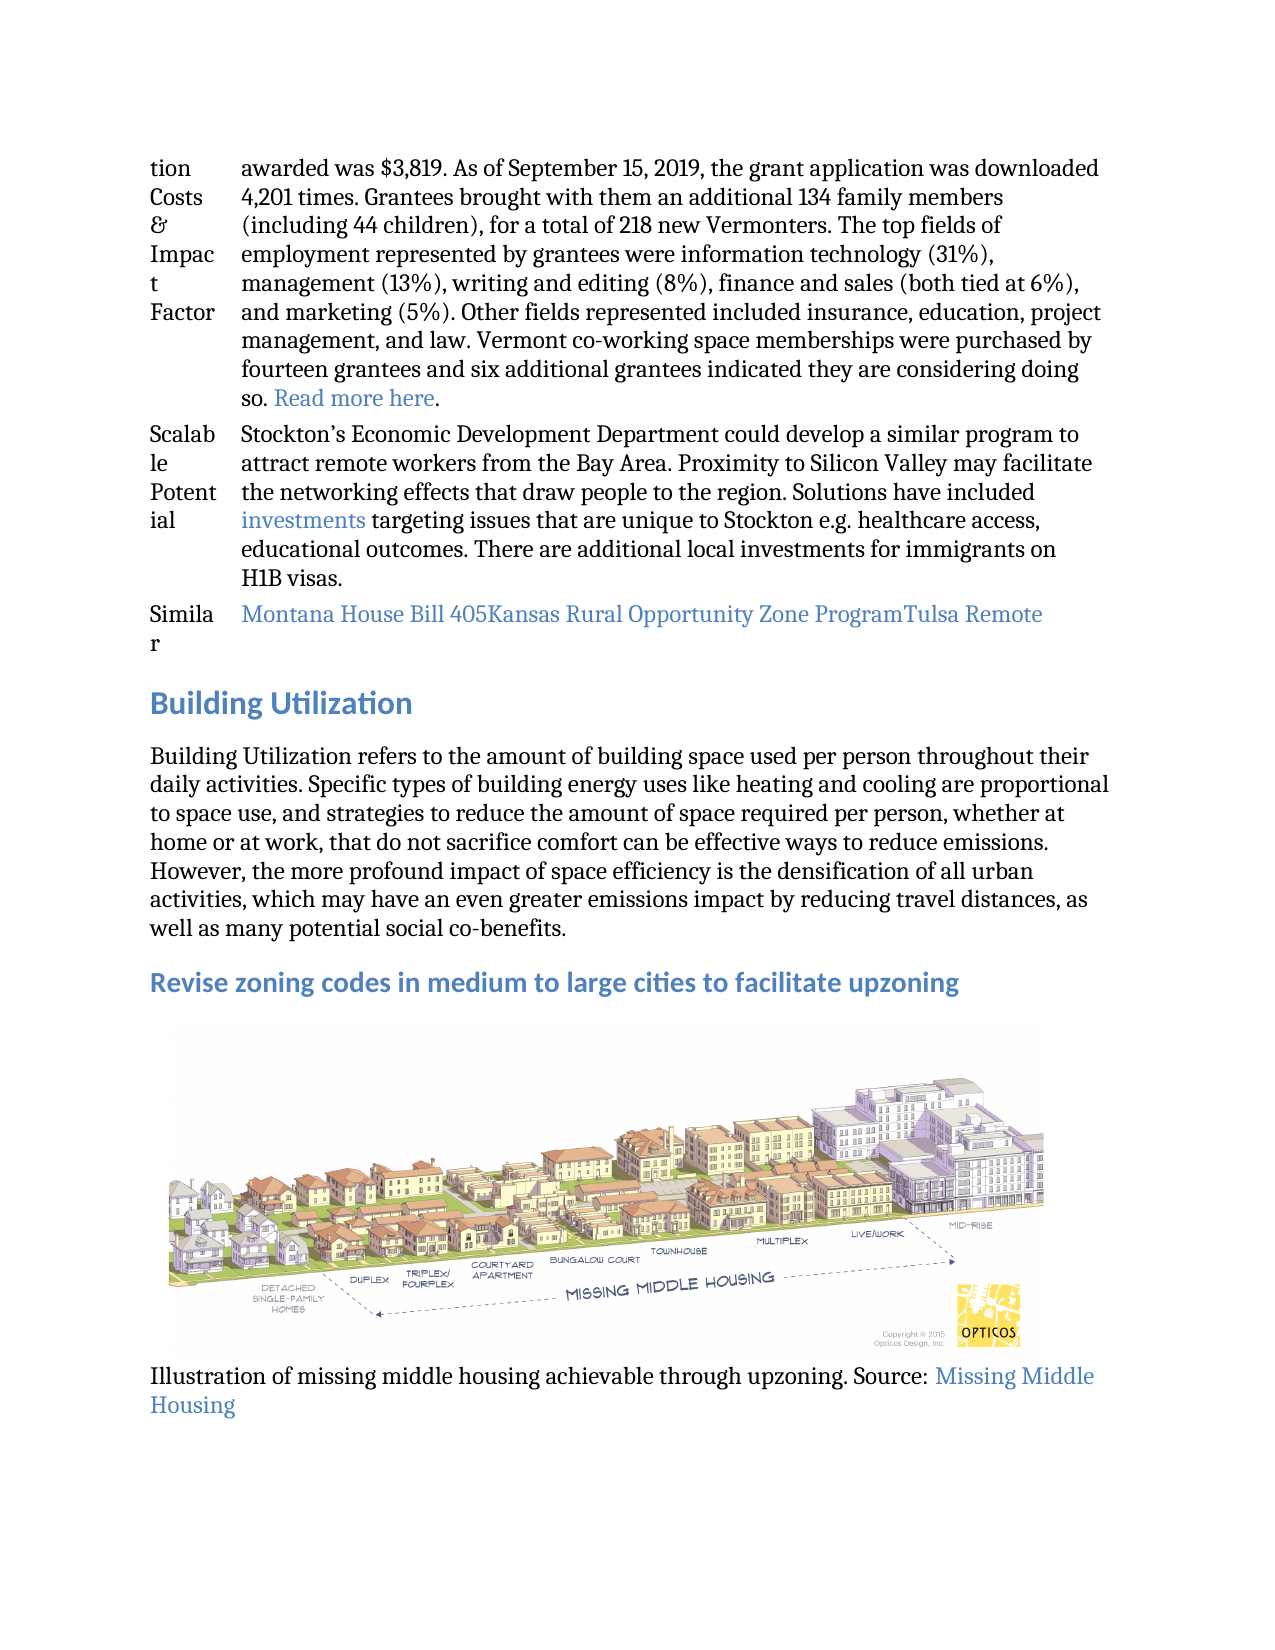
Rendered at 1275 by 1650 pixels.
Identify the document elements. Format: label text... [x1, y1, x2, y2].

subtitle Building Utilization [150, 682, 1125, 723]
text Building Utilization refers to the amount of building space used per person throughout their daily activities. Specific types of building energy uses like heating and cooling are proportional to space use, and strategies to reduce the amount of space required per person, whether at home or at work, that do not sacrifice comfort can be effective ways to reduce emissions. However, the more profound impact of space efficiency is the densification of all urban activities, which may have an even greater emissions impact by reducing travel distances, as well as many potential social co-benefits. [150, 742, 1125, 943]
picture [168, 1018, 1044, 1362]
table_cell Similar [139, 596, 230, 661]
table_cell Scalable Potential [139, 416, 230, 596]
subtitle Revise zoning codes in medium to large cities to facilitate upzoning [150, 964, 1125, 999]
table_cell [230, 150, 1114, 416]
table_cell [139, 150, 230, 416]
table_cell Stockton’s Economic Development Department could develop a similar program to attract remote workers from the Bay Area. Proximity to Silicon Valley may facilitate the networking effects that draw people to the region. Solutions have included investments targeting issues that are unique to Stockton e.g. healthcare access, educational outcomes. There are additional local investments for immigrants on H1B visas. [230, 416, 1114, 596]
table_cell Montana House Bill 405Kansas Rural Opportunity Zone ProgramTulsa Remote [230, 596, 1114, 661]
